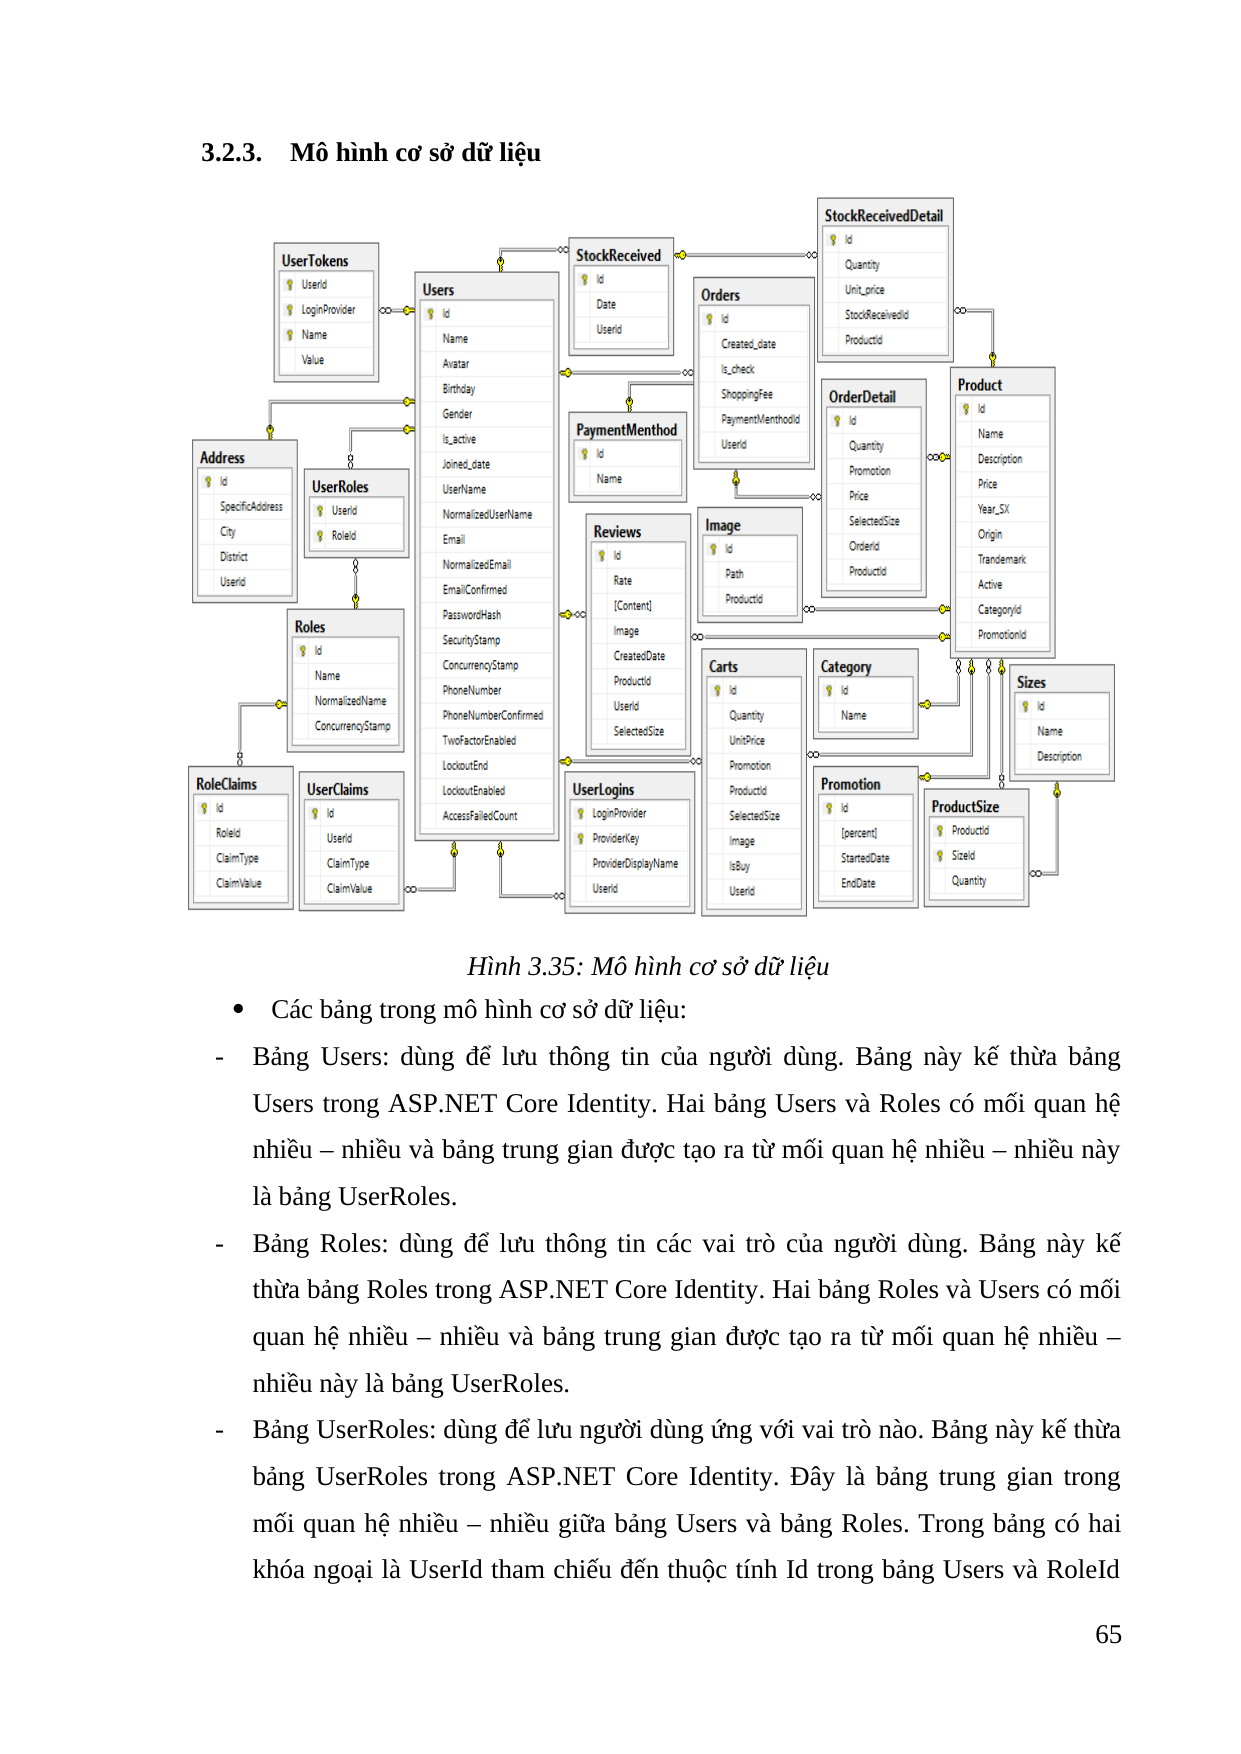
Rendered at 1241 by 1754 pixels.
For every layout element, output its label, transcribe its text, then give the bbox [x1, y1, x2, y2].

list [215, 1414, 1122, 1585]
list Các bảng trong mô hình cơ sở dữ liệu: [233, 993, 1122, 1025]
list Bảng Roles: dùng để lưu thông tin các vai trò của người dùng. Bảng này kế thừa bảng Roles trong ASP.NET Core Identity. Hai bảng Roles và Users có mối quan hệ nhiều – nhiều và bảng trung gian được tạo ra từ mối quan hệ nhiều – nhiều này là bảng UserRoles. [215, 1227, 1122, 1398]
list Bảng Users: dùng để lưu thông tin của người dùng. Bảng này kế thừa bảng Users trong ASP.NET Core Identity. Hai bảng Users và Roles có mối quan hệ nhiều – nhiều và bảng trung gian được tạo ra từ mối quan hệ nhiều – nhiều này là bảng UserRoles. [215, 1040, 1122, 1211]
picture [177, 195, 1123, 922]
subtitle Mô hình cơ sở dữ liệu [201, 136, 1122, 167]
